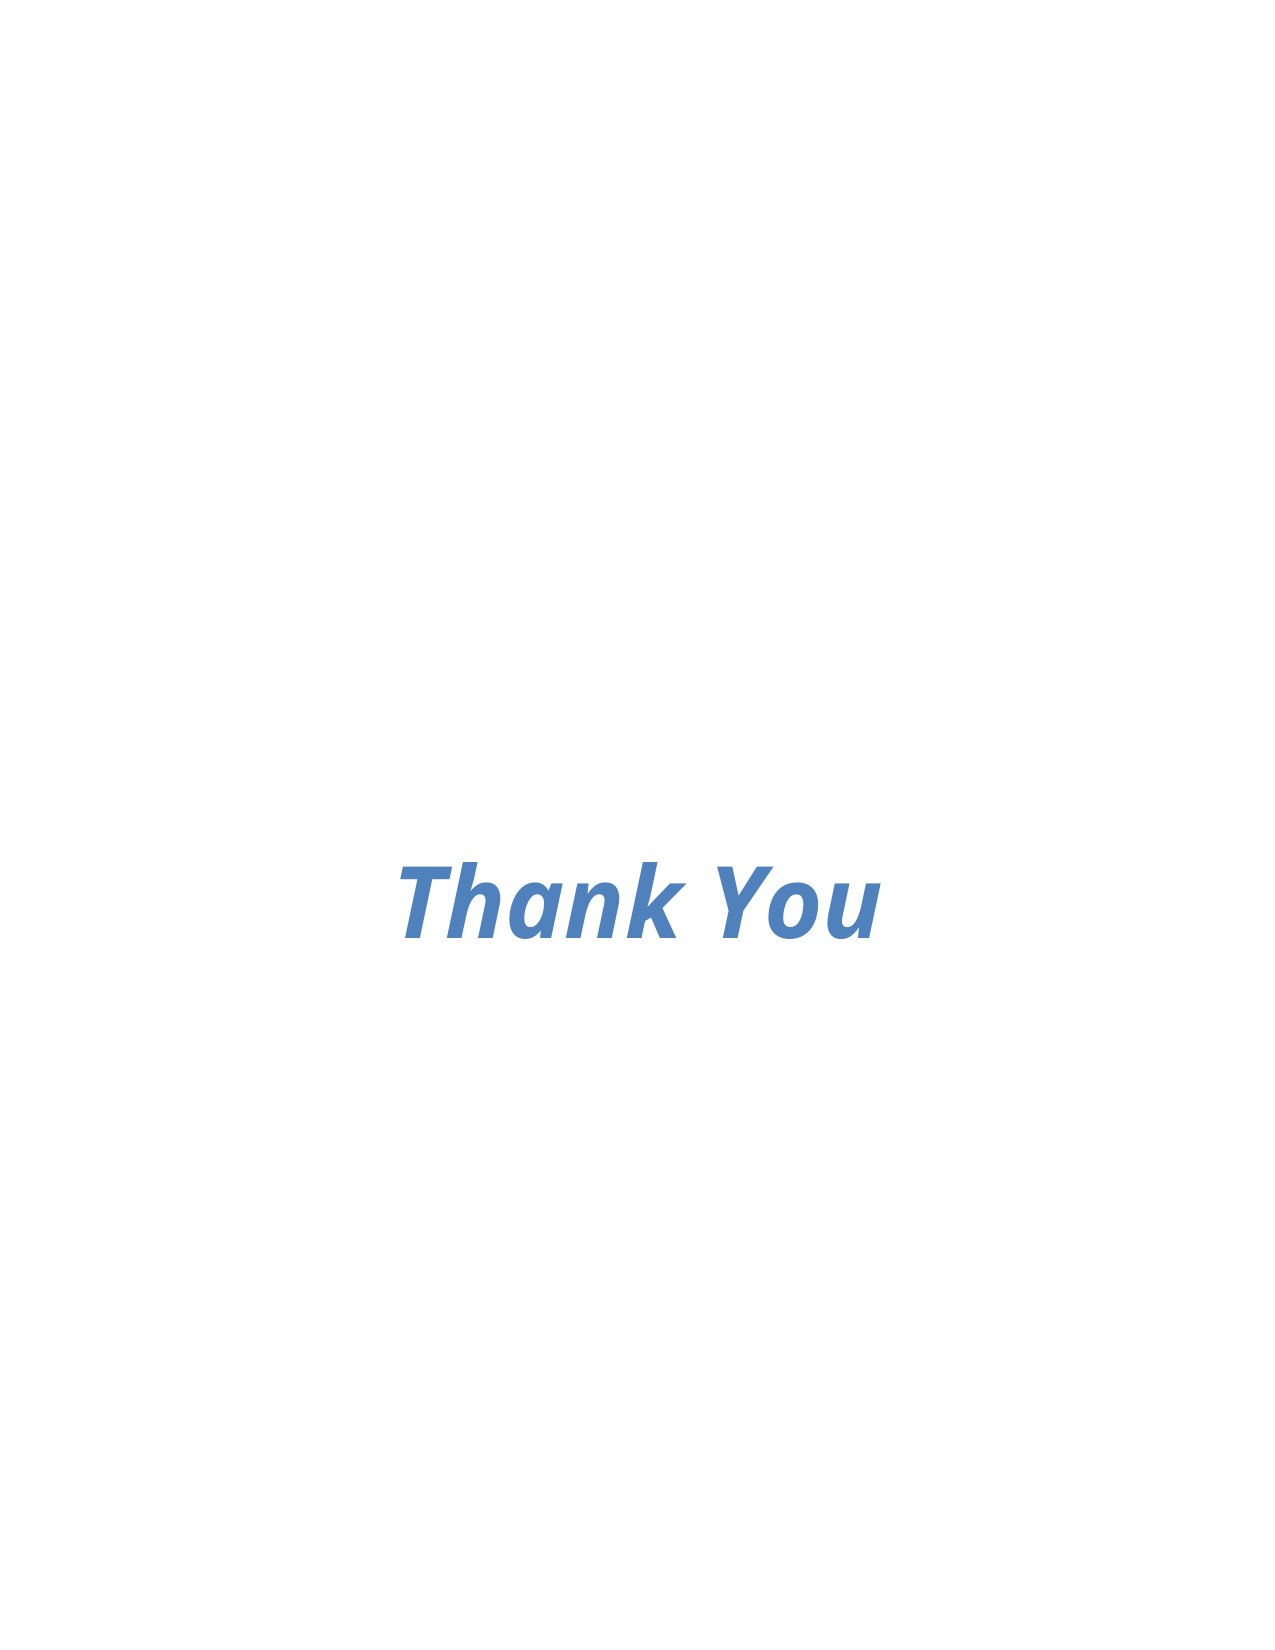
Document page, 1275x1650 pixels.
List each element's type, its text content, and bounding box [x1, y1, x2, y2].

text Thank You [150, 831, 1125, 967]
